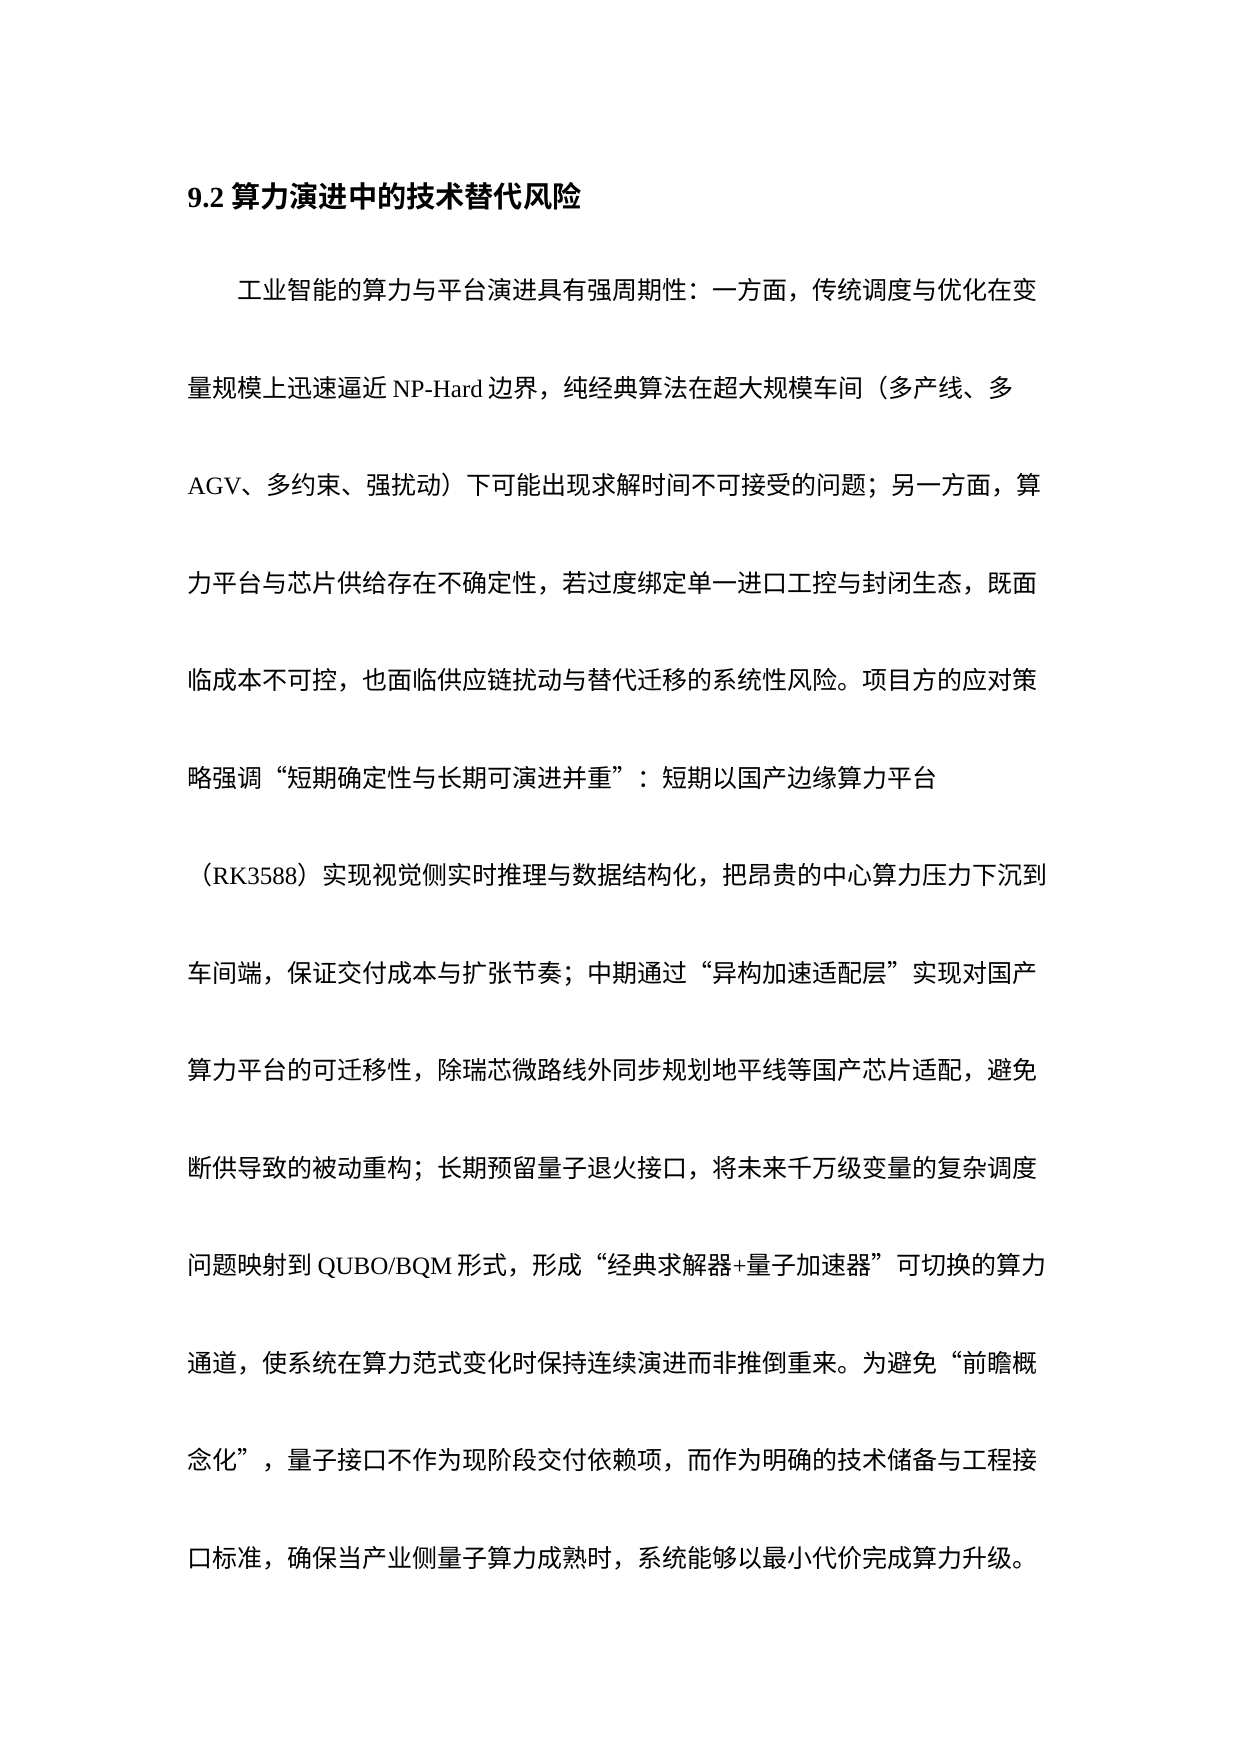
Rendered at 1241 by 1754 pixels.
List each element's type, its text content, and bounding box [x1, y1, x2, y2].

text 工业智能的算力与平台演进具有强周期性：一方面，传统调度与优化在变量规模上迅速逼近NP-Hard边界，纯经典算法在超大规模车间（多产线、多AGV、多约束、强扰动）下可能出现求解时间不可接受的问题；另一方面，算力平台与芯片供给存在不确定性，若过度绑定单一进口工控与封闭生态，既面临成本不可控，也面临供应链扰动与替代迁移的系统性风险。项目方的应对策略强调“短期确定性与长期可演进并重”：短期以国产边缘算力平台（RK3588）实现视觉侧实时推理与数据结构化，把昂贵的中心算力压力下沉到车间端，保证交付成本与扩张节奏；中期通过“异构加速适配层”实现对国产算力平台的可迁移性，除瑞芯微路线外同步规划地平线等国产芯片适配，避免断供导致的被动重构；长期预留量子退火接口，将未来千万级变量的复杂调度问题映射到QUBO/BQM形式，形成“经典求解器+量子加速器”可切换的算力通道，使系统在算力范式变化时保持连续演进而非推倒重来。为避免“前瞻概念化”，量子接口不作为现阶段交付依赖项，而作为明确的技术储备与工程接口标准，确保当产业侧量子算力成熟时，系统能够以最小代价完成算力升级。 [187, 256, 1053, 1589]
subtitle 9.2 算力演进中的技术替代风险 [187, 162, 1053, 227]
